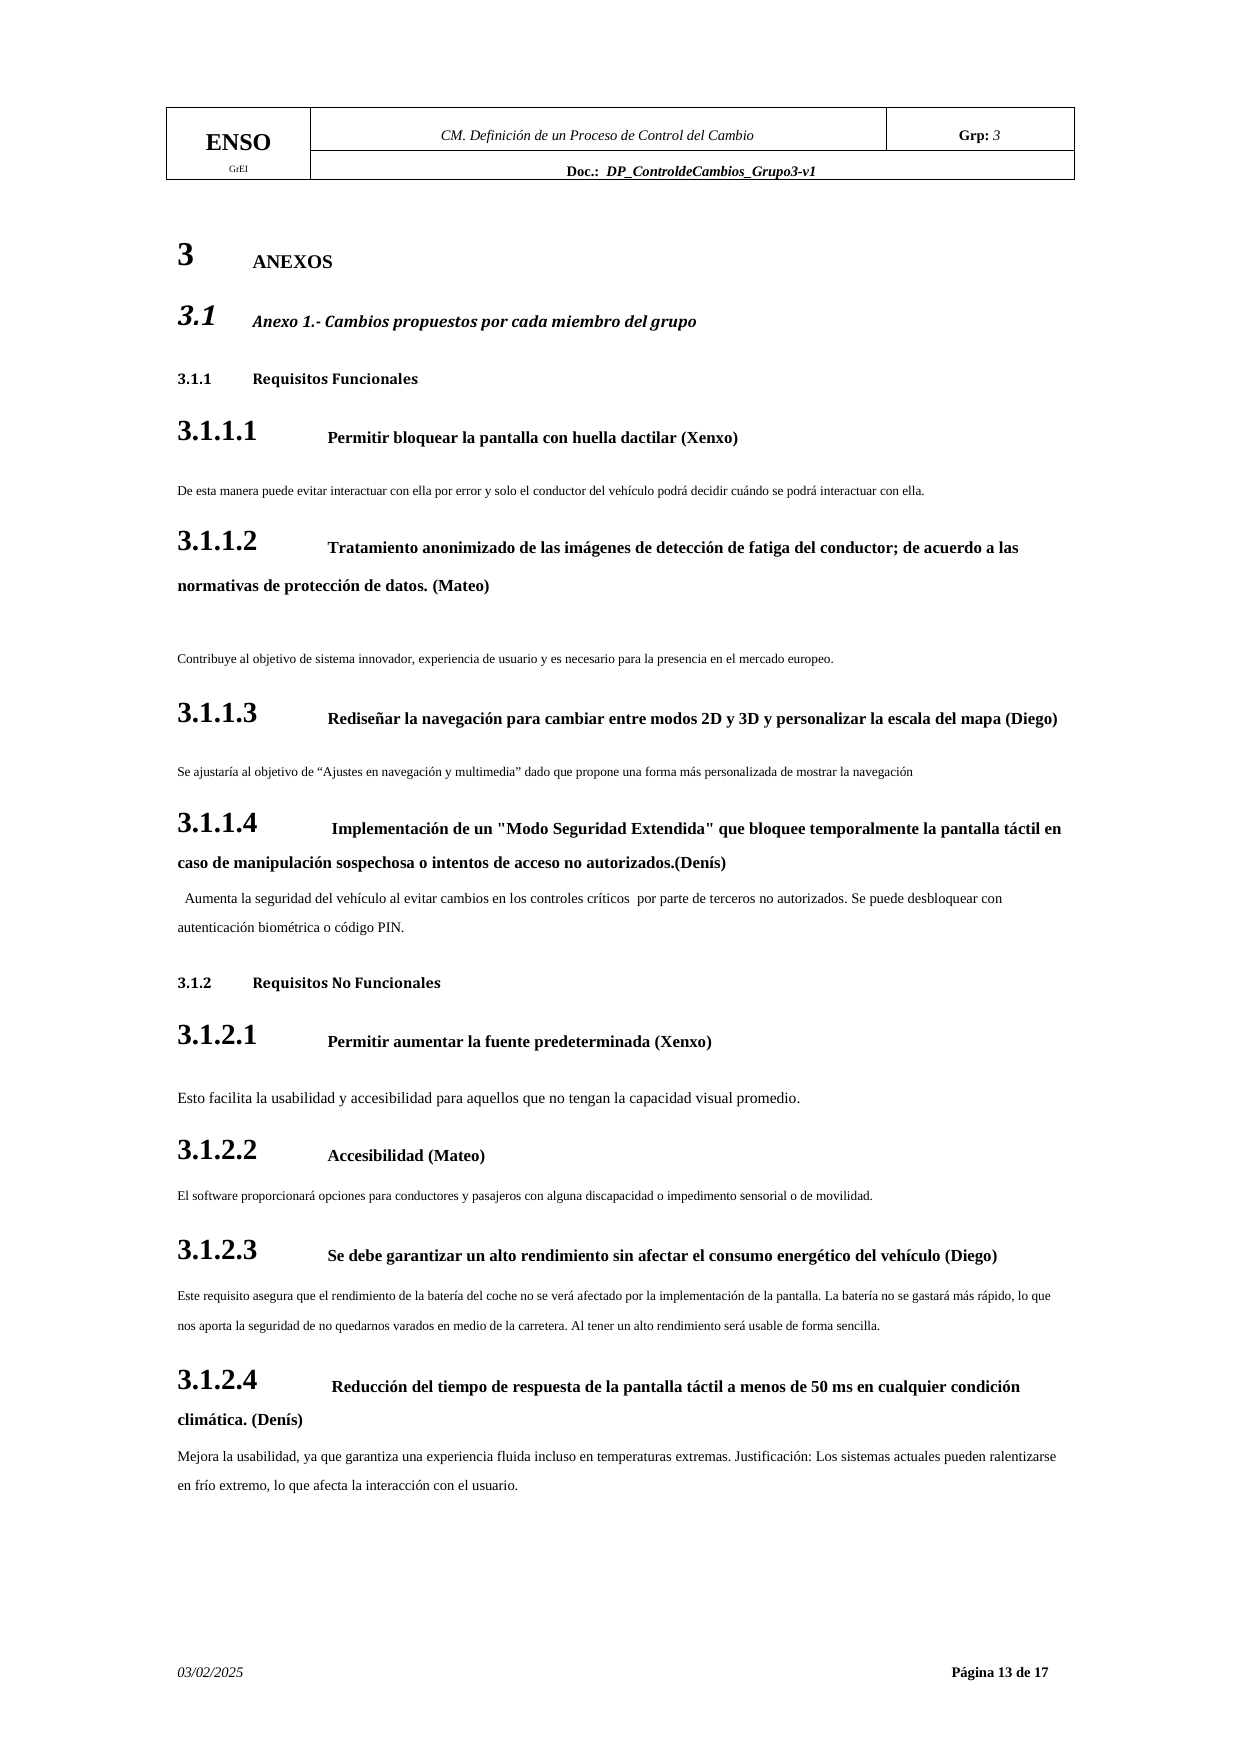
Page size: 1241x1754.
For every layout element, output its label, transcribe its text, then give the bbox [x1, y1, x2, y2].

subtitle Permitir bloquear la pantalla con huella dactilar (Xenxo) [177, 413, 1063, 447]
subtitle Accesibilidad (Mateo) [177, 1132, 1063, 1166]
text Contribuye al objetivo de sistema innovador, experiencia de usuario y es necesario para la presencia en el mercado europeo. [177, 639, 1063, 666]
text De esta manera puede evitar interactuar con ella por error y solo el conductor del vehículo podrá decidir cuándo se podrá interactuar con ella. [177, 472, 1063, 498]
subtitle ANEXOS [177, 234, 1063, 272]
text El software proporcionará opciones para conductores y pasajeros con alguna discapacidad o impedimento sensorial o de movilidad. [177, 1177, 1063, 1203]
subtitle Rediseñar la navegación para cambiar entre modos 2D y 3D y personalizar la escala del mapa (Diego) [177, 695, 1063, 728]
subtitle Anexo 1.- Cambios propuestos por cada miembro del grupo [177, 297, 1063, 332]
text Se ajustaría al objetivo de “Ajustes en navegación y multimedia” dado que propone una forma más personalizada de mostrar la navegación [177, 753, 1063, 780]
text Este requisito asegura que el rendimiento de la batería del coche no se verá afectado por la implementación de la pantalla. La batería no se gastará más rápido, lo que nos aporta la seguridad de no quedarnos varados en medio de la carretera. Al tener un alto rendimiento será usable de forma sencilla. [177, 1277, 1063, 1333]
subtitle Requisitos No Funcionales [177, 961, 1063, 992]
subtitle Se debe garantizar un alto rendimiento sin afectar el consumo energético del vehículo (Diego) [177, 1232, 1063, 1266]
subtitle Requisitos Funcionales [177, 357, 1063, 388]
subtitle Permitir aumentar la fuente predeterminada (Xenxo) [177, 1017, 1063, 1051]
text Aumenta la seguridad del vehículo al evitar cambios en los controles críticos por parte de terceros no autorizados. Se puede desbloquear con autenticación biométrica o código PIN. [177, 878, 1063, 936]
subtitle Implementación de un "Modo Seguridad Extendida" que bloquee temporalmente la pantalla táctil en caso de manipulación sospechosa o intentos de acceso no autorizados.(Denís) [177, 805, 1063, 872]
subtitle Reducción del tiempo de respuesta de la pantalla táctil a menos de 50 ms en cualquier condición climática. (Denís) [177, 1362, 1063, 1429]
text Esto facilita la usabilidad y accesibilidad para aquellos que no tengan la capacidad visual promedio. [177, 1076, 1063, 1107]
subtitle Tratamiento anonimizado de las imágenes de detección de fatiga del conductor; de acuerdo a las normativas de protección de datos. (Mateo) [177, 523, 1063, 595]
text Mejora la usabilidad, ya que garantiza una experiencia fluida incluso en temperaturas extremas. Justificación: Los sistemas actuales pueden ralentizarse en frío extremo, lo que afecta la interacción con el usuario. [177, 1436, 1063, 1493]
